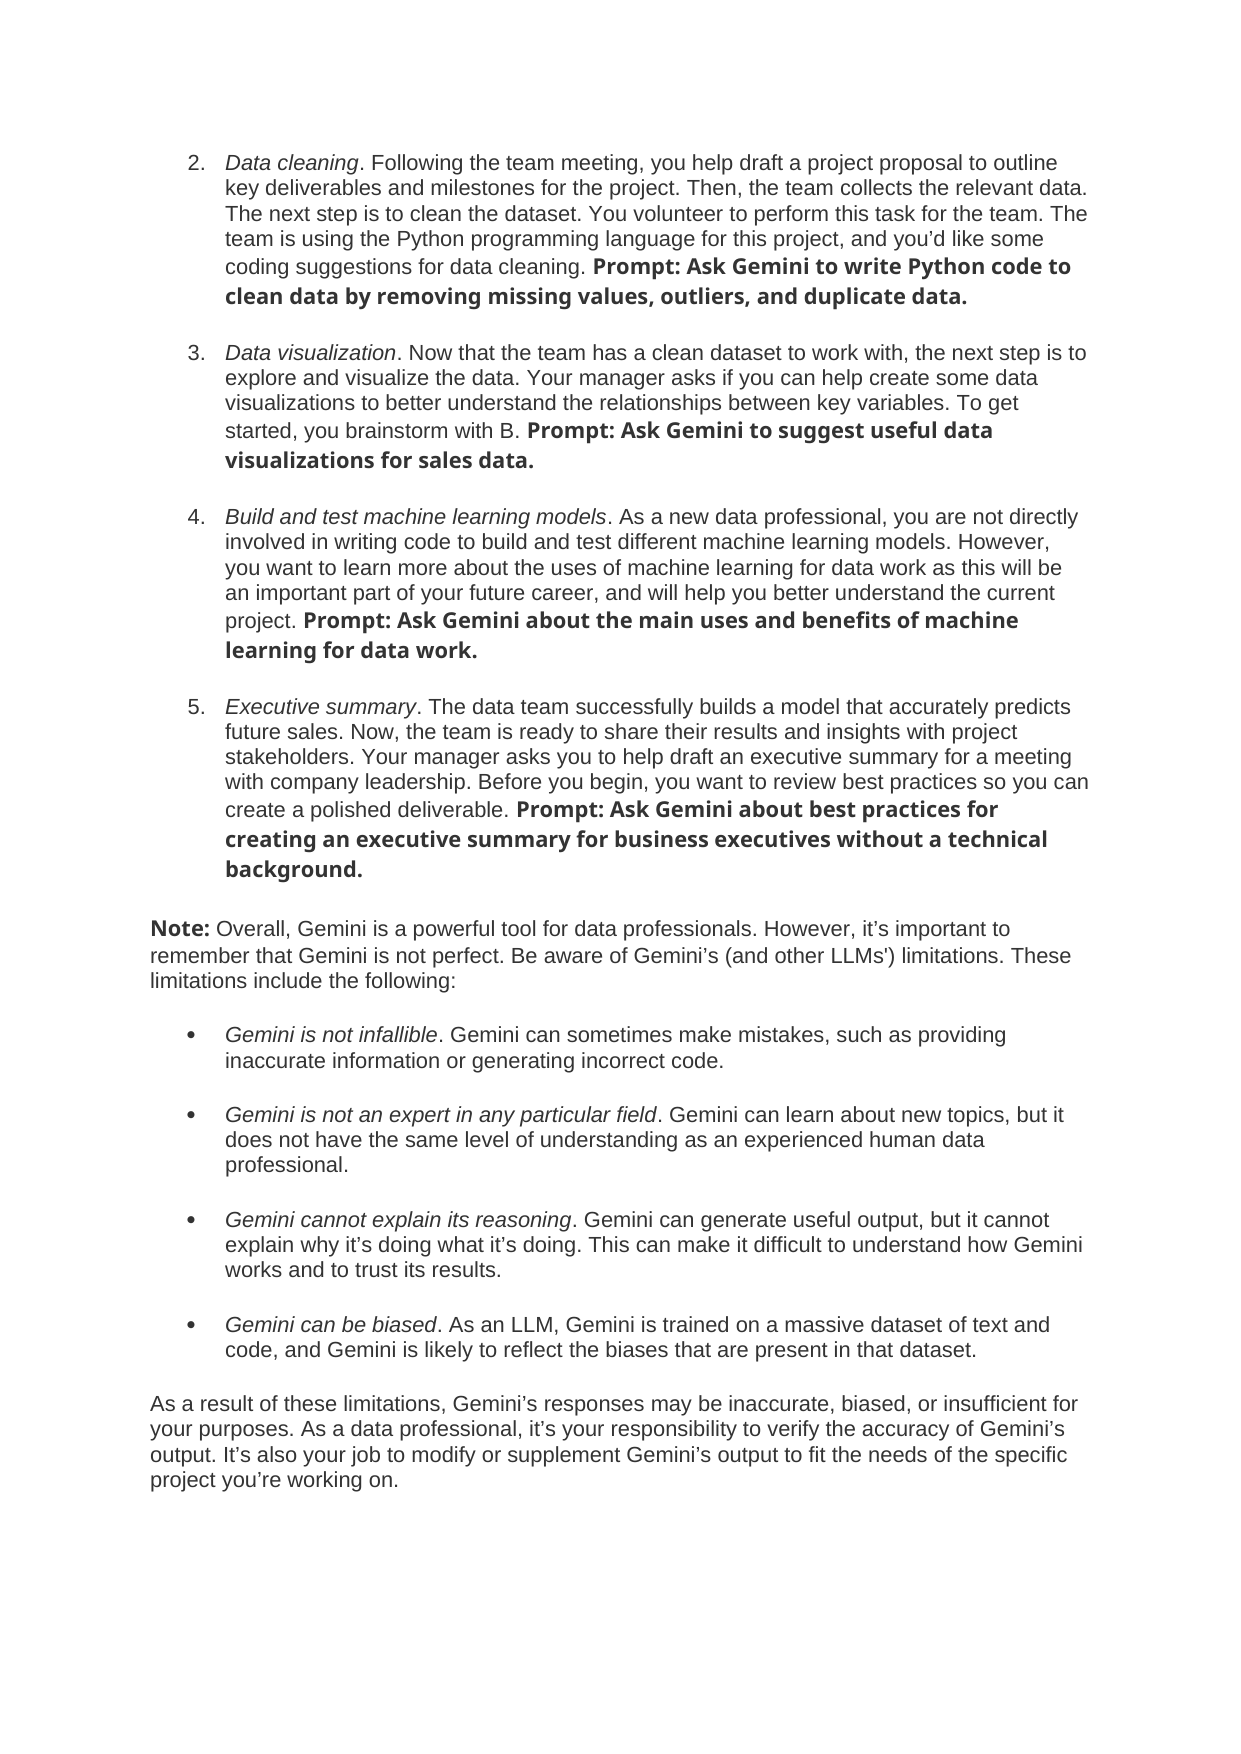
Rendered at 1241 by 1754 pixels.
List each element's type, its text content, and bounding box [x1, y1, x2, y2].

list Build and test machine learning models. As a new data professional, you are not directly involved in writing code to build and test different machine learning models. However, you want to learn more about the uses of machine learning for data work as this will be an important part of your future career, and will help you better understand the current project. Prompt: Ask Gemini about the main uses and benefits of machine learning for data work. [187, 504, 1090, 664]
list Gemini can be biased. As an LLM, Gemini is trained on a massive dataset of text and code, and Gemini is likely to reflect the biases that are present in that dataset. [187, 1311, 1090, 1362]
list Gemini is not infallible. Gemini can sometimes make mistakes, such as providing inaccurate information or generating incorrect code. [187, 1022, 1090, 1073]
text Note: Overall, Gemini is a powerful tool for data professionals. However, it’s important to remember that Gemini is not perfect. Be aware of Gemini’s (and other LLMs') limitations. These limitations include the following: [150, 913, 1090, 993]
list Executive summary. The data team successfully builds a model that accurately predicts future sales. Now, the team is ready to share their results and insights with project stakeholders. Your manager asks you to help draft an executive summary for a meeting with company leadership. Before you begin, you want to review best practices so you can create a polished deliverable. Prompt: Ask Gemini about best practices for creating an executive summary for business executives without a technical background. [187, 693, 1090, 884]
list Data cleaning. Following the team meeting, you help draft a project proposal to outline key deliverables and milestones for the project. Then, the team collects the relevant data. The next step is to clean the dataset. You volunteer to perform this task for the team. The team is using the Python programming language for this project, and you’d like some coding suggestions for data cleaning. Prompt: Ask Gemini to write Python code to clean data by removing missing values, outliers, and duplicate data. [187, 150, 1090, 310]
list Data visualization. Now that the team has a clean dataset to work with, the next step is to explore and visualize the data. Your manager asks if you can help create some data visualizations to better understand the relationships between key variables. To get started, you brainstorm with B. Prompt: Ask Gemini to suggest useful data visualizations for sales data. [187, 339, 1090, 475]
list Gemini cannot explain its reasoning. Gemini can generate useful output, but it cannot explain why it’s doing what it’s doing. This can make it difficult to understand how Gemini works and to trust its results. [187, 1207, 1090, 1282]
list Gemini is not an expert in any particular field. Gemini can learn about new topics, but it does not have the same level of understanding as an experienced human data professional. [187, 1102, 1090, 1177]
text As a result of these limitations, Gemini’s responses may be inaccurate, biased, or insufficient for your purposes. As a data professional, it’s your responsibility to verify the accuracy of Gemini’s output. It’s also your job to modify or supplement Gemini’s output to fit the needs of the specific project you’re working on. [150, 1391, 1090, 1492]
